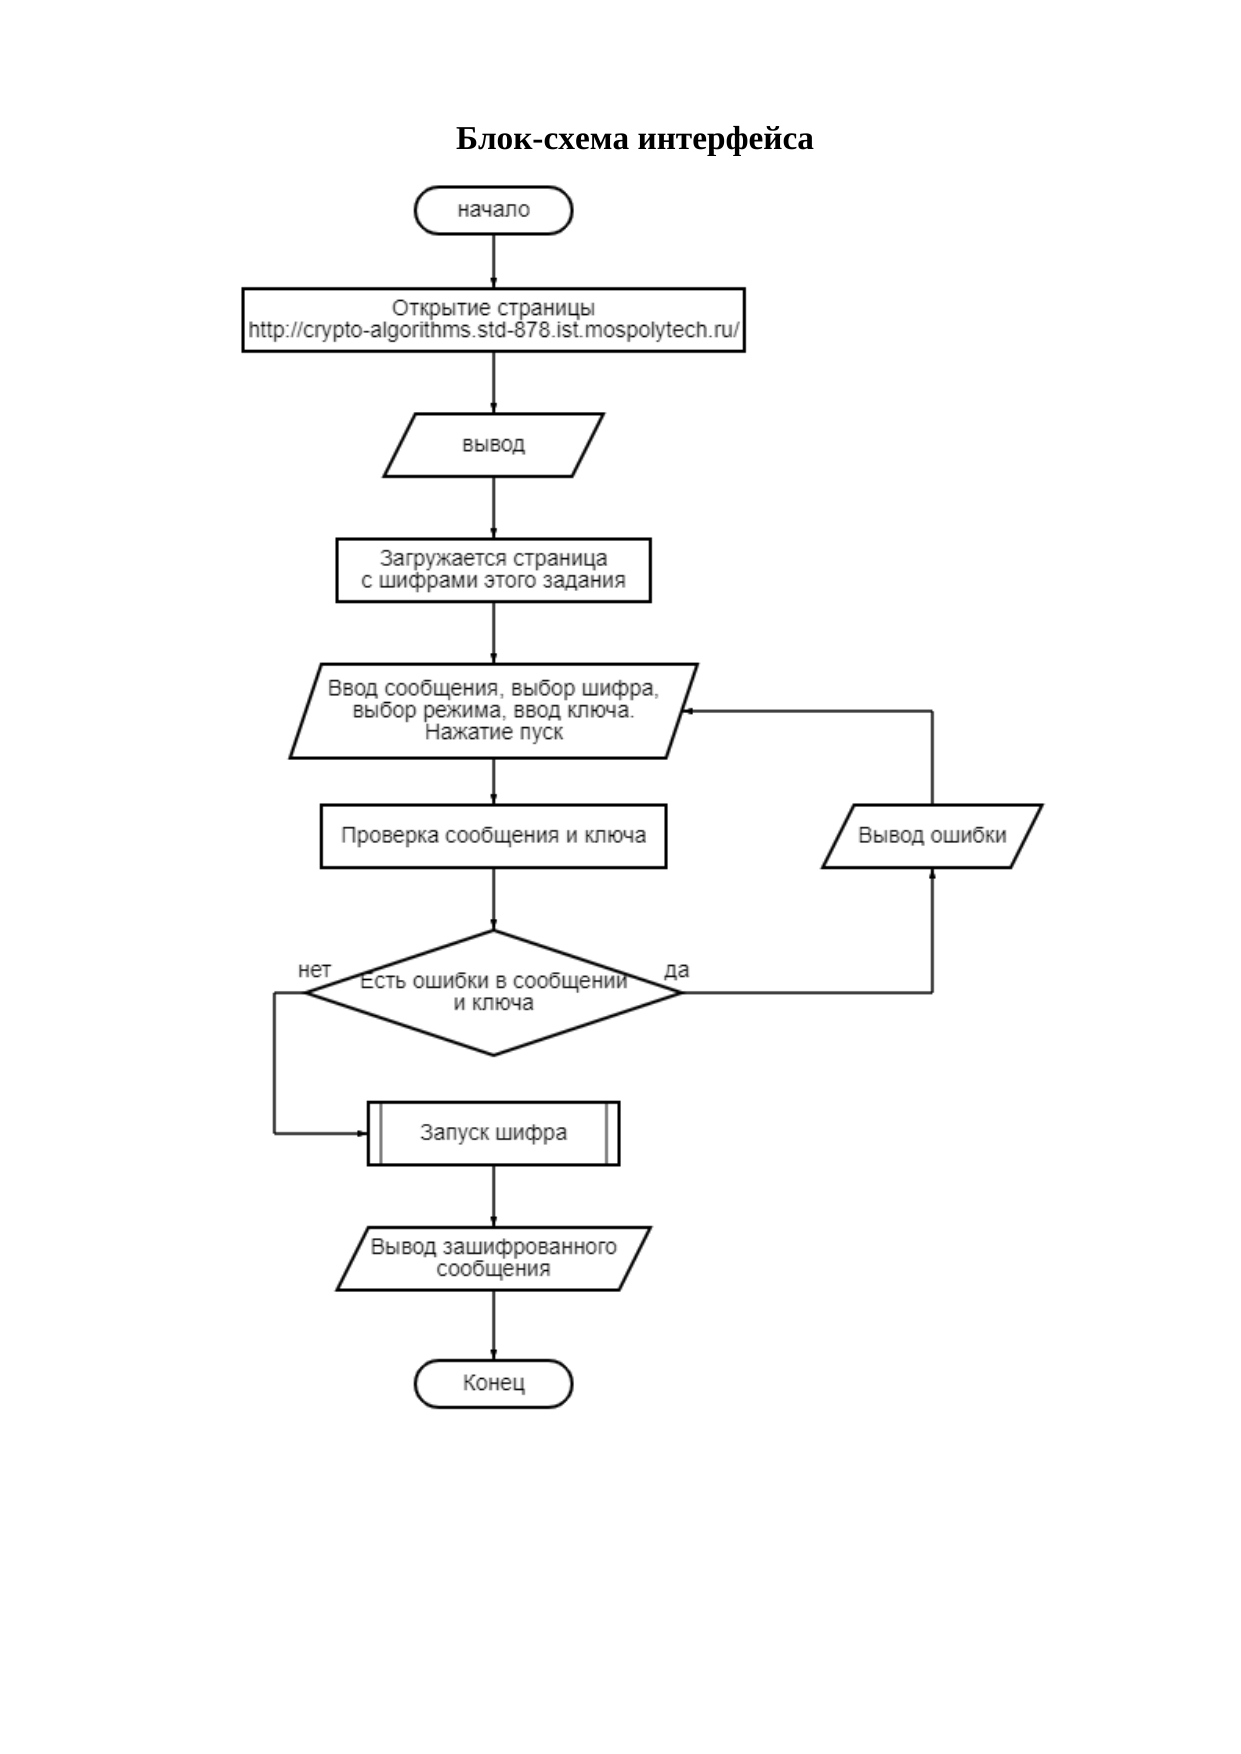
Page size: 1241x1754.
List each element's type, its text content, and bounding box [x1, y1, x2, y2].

subtitle Блок-схема интерфейса [118, 118, 1152, 156]
picture [212, 156, 1058, 1439]
